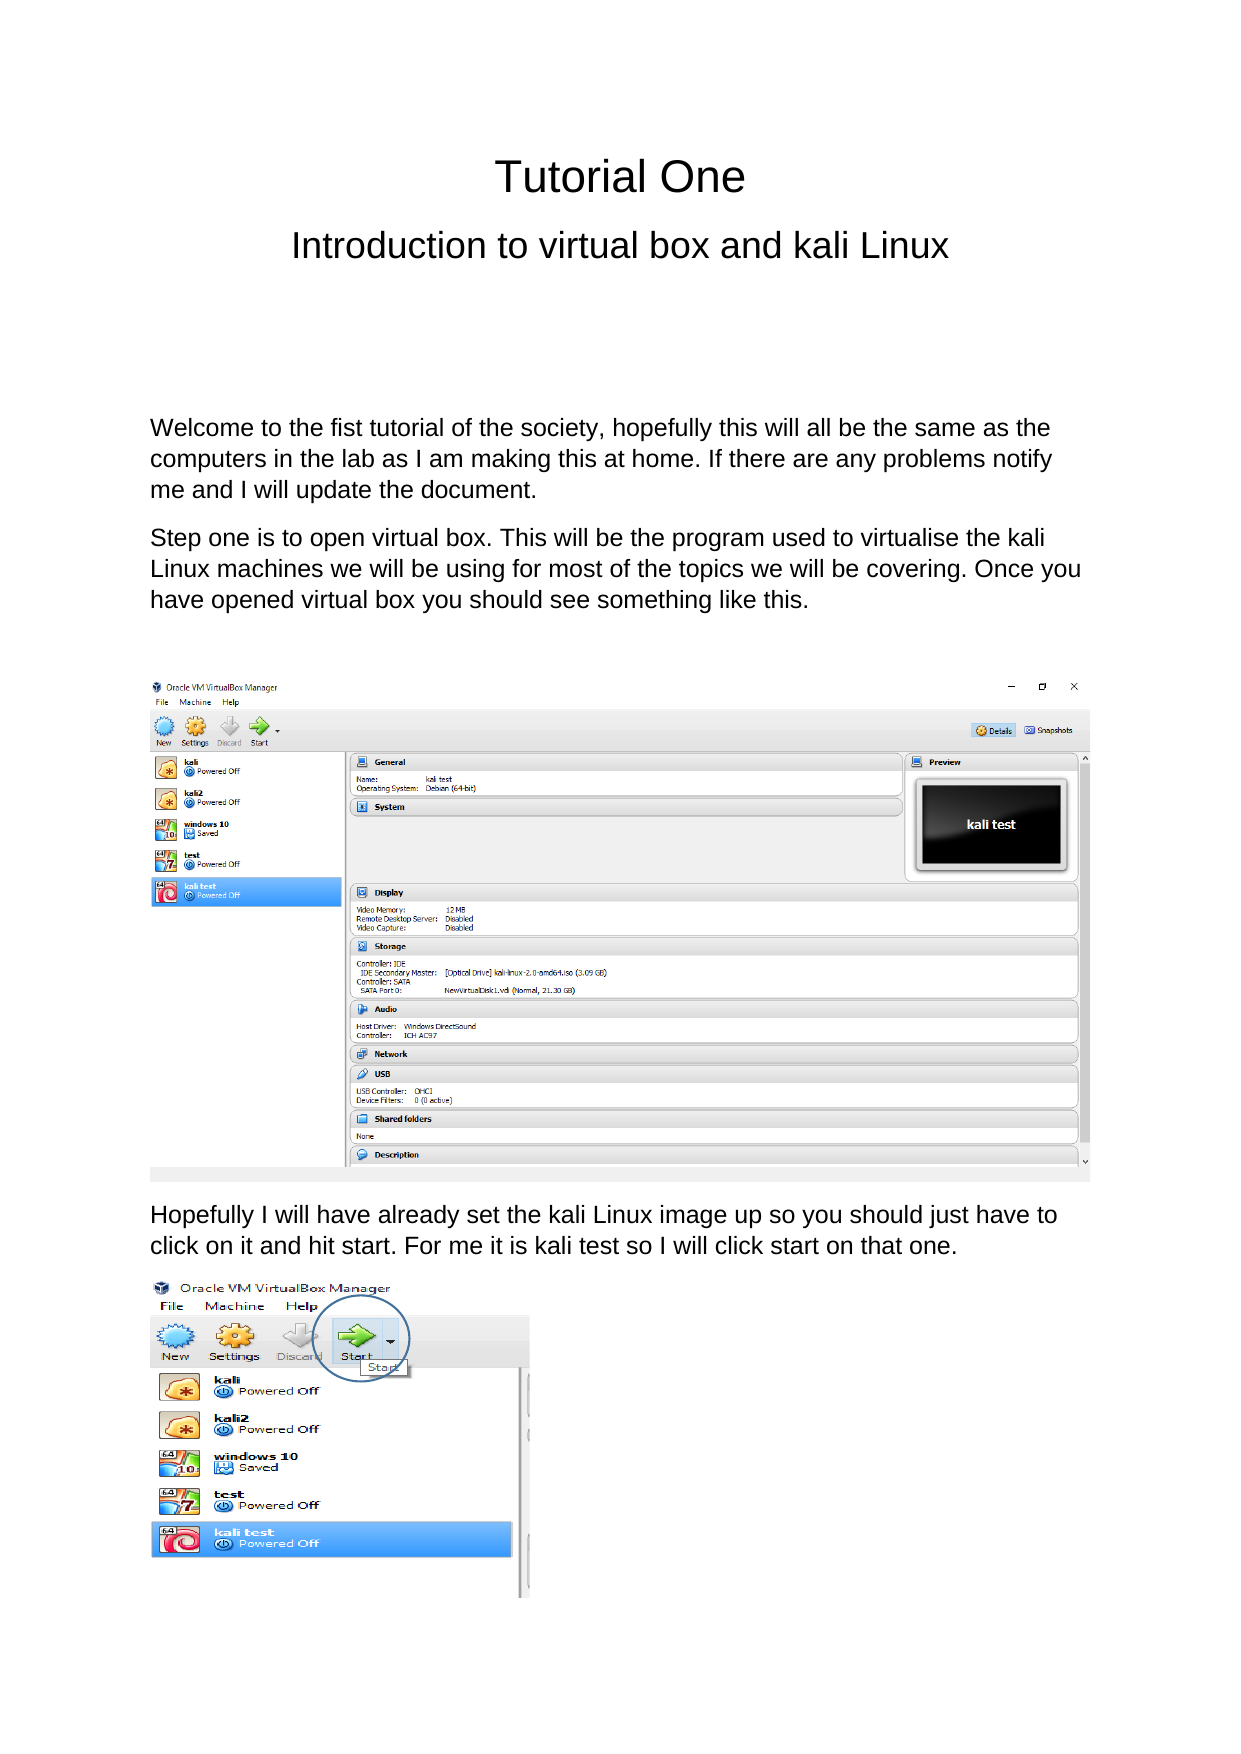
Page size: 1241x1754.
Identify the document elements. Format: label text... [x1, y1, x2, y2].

text Hopefully I will have already set the kali Linux image up so you should just have to click on it and hit start. For me it is kali test so I will click start on that one. [150, 1200, 1090, 1260]
picture [150, 679, 1091, 1182]
text Step one is to open virtual box. This will be the program used to virtualise the kali Linux machines we will be using for most of the topics we will be covering. Once you have opened virtual box you should see something like this. [150, 523, 1090, 614]
text Welcome to the fist tutorial of the society, hopefully this will all be the same as the computers in the lab as I am making this at home. If there are any problems notify me and I will update the document. [150, 413, 1090, 504]
text Introduction to virtual box and kali Linux [150, 223, 1090, 267]
text Tutorial One [150, 150, 1090, 203]
picture [150, 1278, 530, 1598]
